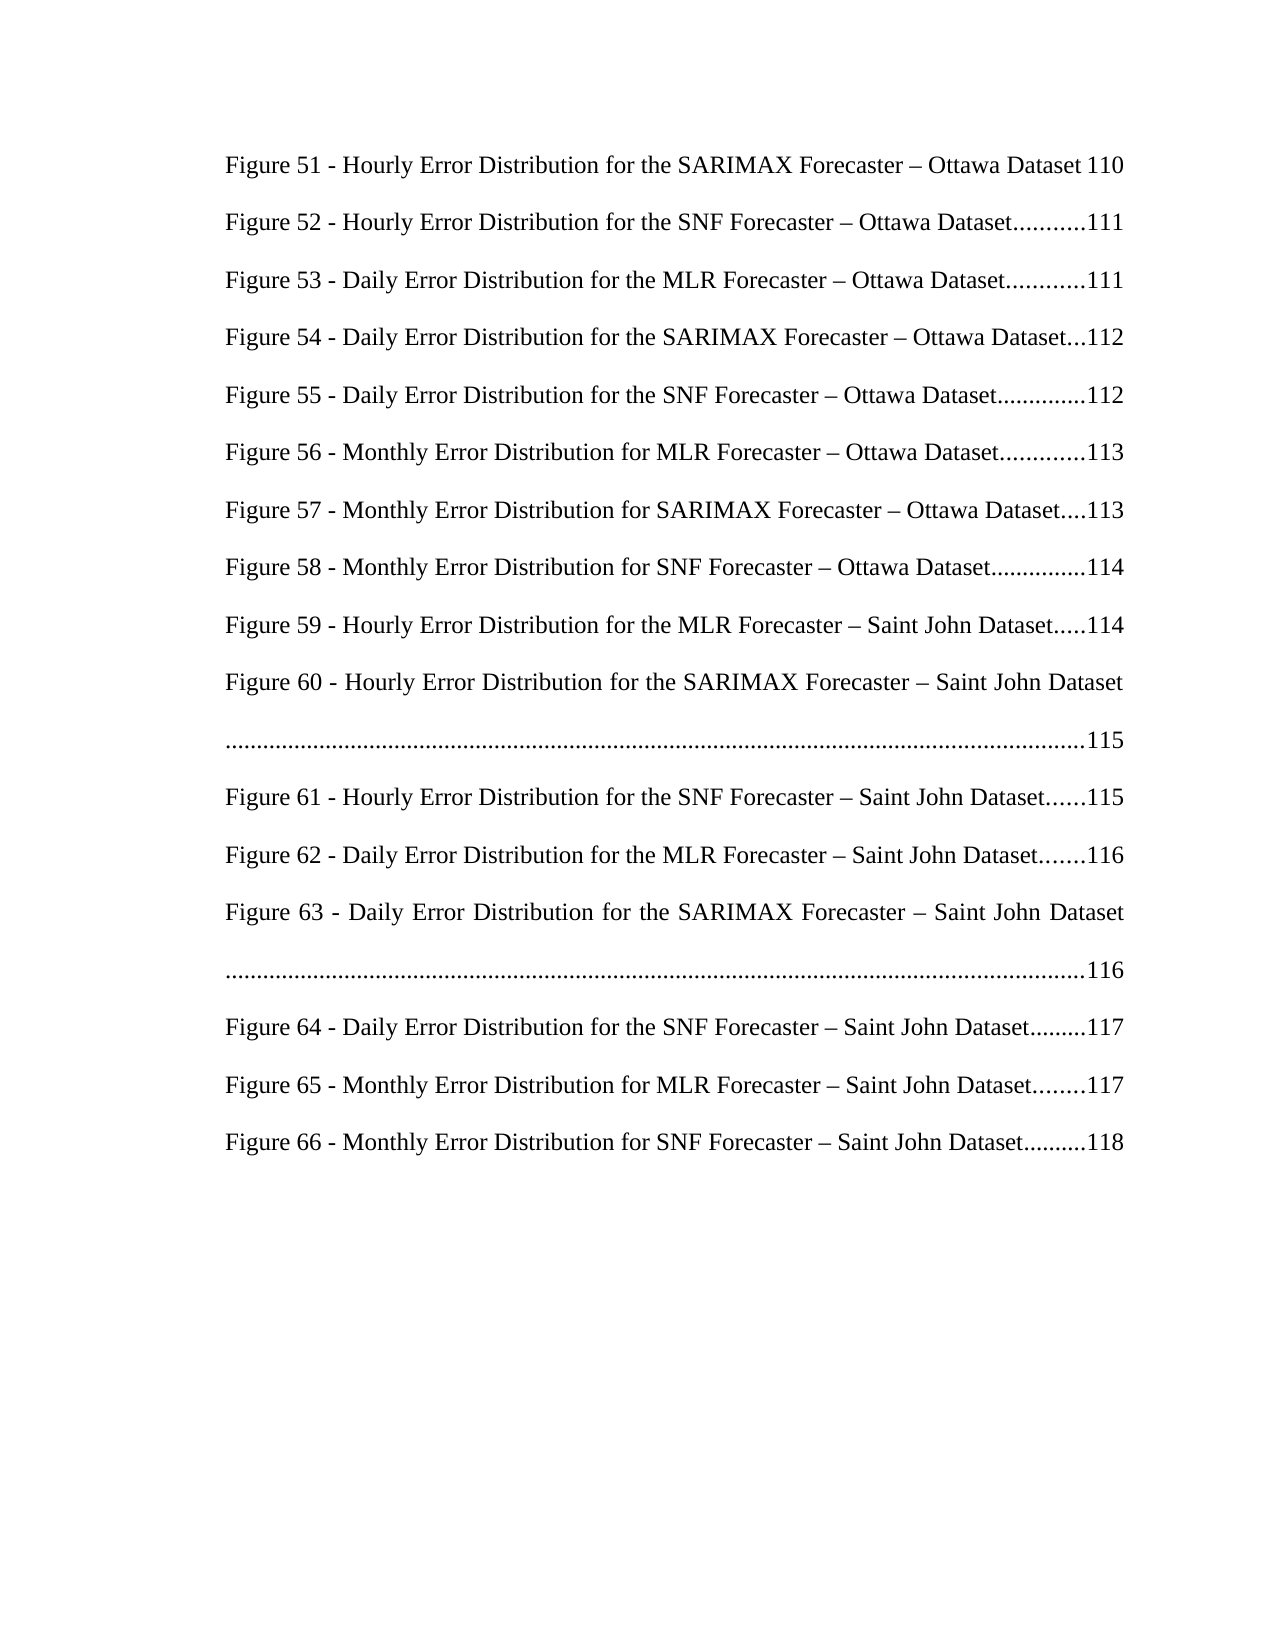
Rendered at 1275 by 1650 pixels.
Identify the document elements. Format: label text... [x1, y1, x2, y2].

text Figure 58 - Monthly Error Distribution for SNF Forecaster – Ottawa Dataset 114 [225, 552, 1125, 581]
text Figure 54 - Daily Error Distribution for the SARIMAX Forecaster – Ottawa Dataset 112 [225, 322, 1125, 351]
text Figure 61 - Hourly Error Distribution for the SNF Forecaster – Saint John Dataset 115 [225, 782, 1125, 811]
text Figure 53 - Daily Error Distribution for the MLR Forecaster – Ottawa Dataset 111 [225, 265, 1125, 294]
text Figure 55 - Daily Error Distribution for the SNF Forecaster – Ottawa Dataset 112 [225, 380, 1125, 409]
text Figure 64 - Daily Error Distribution for the SNF Forecaster – Saint John Dataset 117 [225, 1012, 1125, 1041]
text Figure 62 - Daily Error Distribution for the MLR Forecaster – Saint John Dataset 116 [225, 840, 1125, 869]
text Figure 56 - Monthly Error Distribution for MLR Forecaster – Ottawa Dataset 113 [225, 437, 1125, 466]
text Figure 51 - Hourly Error Distribution for the SARIMAX Forecaster – Ottawa Dataset 110 [225, 150, 1125, 179]
text Figure 66 - Monthly Error Distribution for SNF Forecaster – Saint John Dataset 118 [225, 1127, 1125, 1156]
text Figure 57 - Monthly Error Distribution for SARIMAX Forecaster – Ottawa Dataset 113 [225, 495, 1125, 524]
text Figure 52 - Hourly Error Distribution for the SNF Forecaster – Ottawa Dataset 111 [225, 207, 1125, 236]
text Figure 60 - Hourly Error Distribution for the SARIMAX Forecaster – Saint John Dataset 115 [225, 667, 1125, 754]
text Figure 63 - Daily Error Distribution for the SARIMAX Forecaster – Saint John Dataset 116 [225, 897, 1125, 984]
text Figure 59 - Hourly Error Distribution for the MLR Forecaster – Saint John Dataset 114 [225, 610, 1125, 639]
text Figure 65 - Monthly Error Distribution for MLR Forecaster – Saint John Dataset 117 [225, 1070, 1125, 1099]
